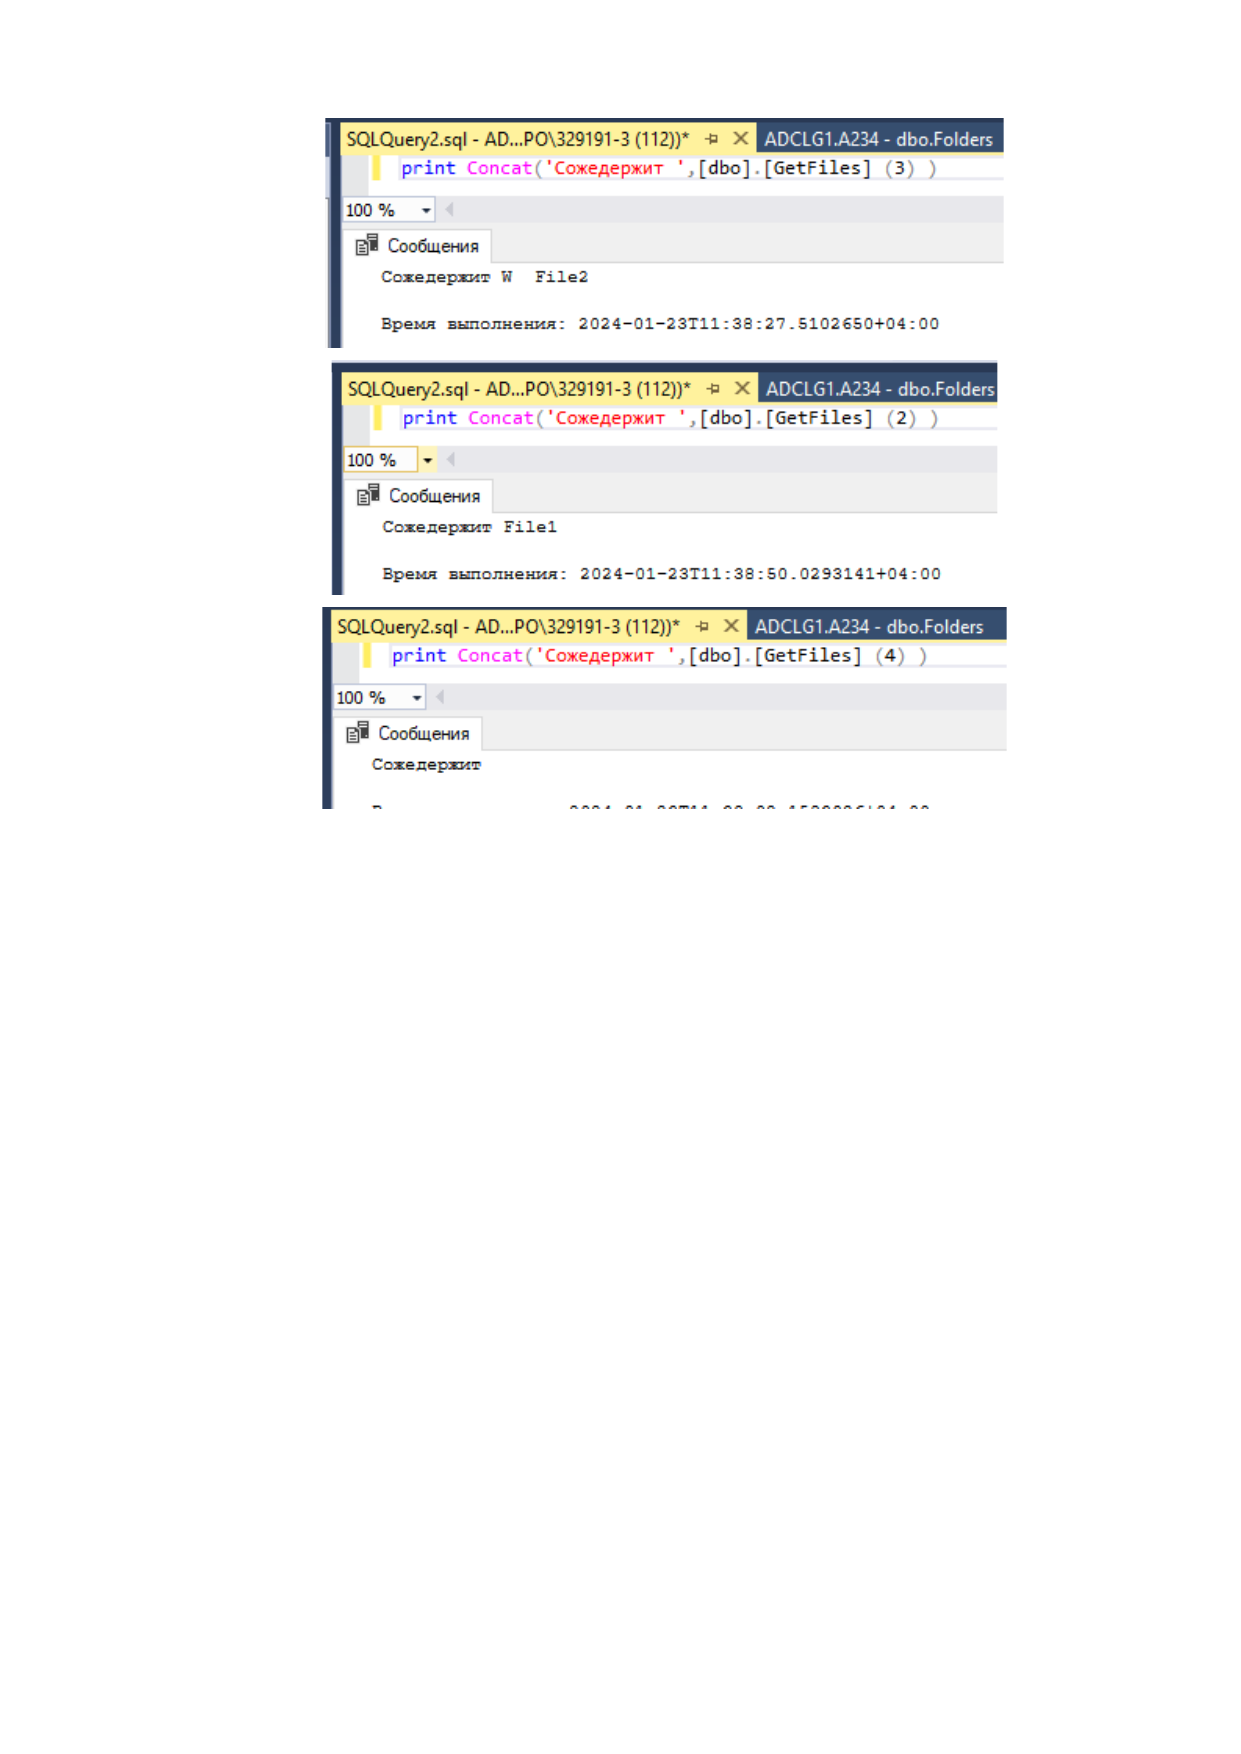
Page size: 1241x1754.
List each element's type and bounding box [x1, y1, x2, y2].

picture [322, 607, 1007, 809]
picture [331, 360, 998, 595]
picture [325, 118, 1004, 348]
